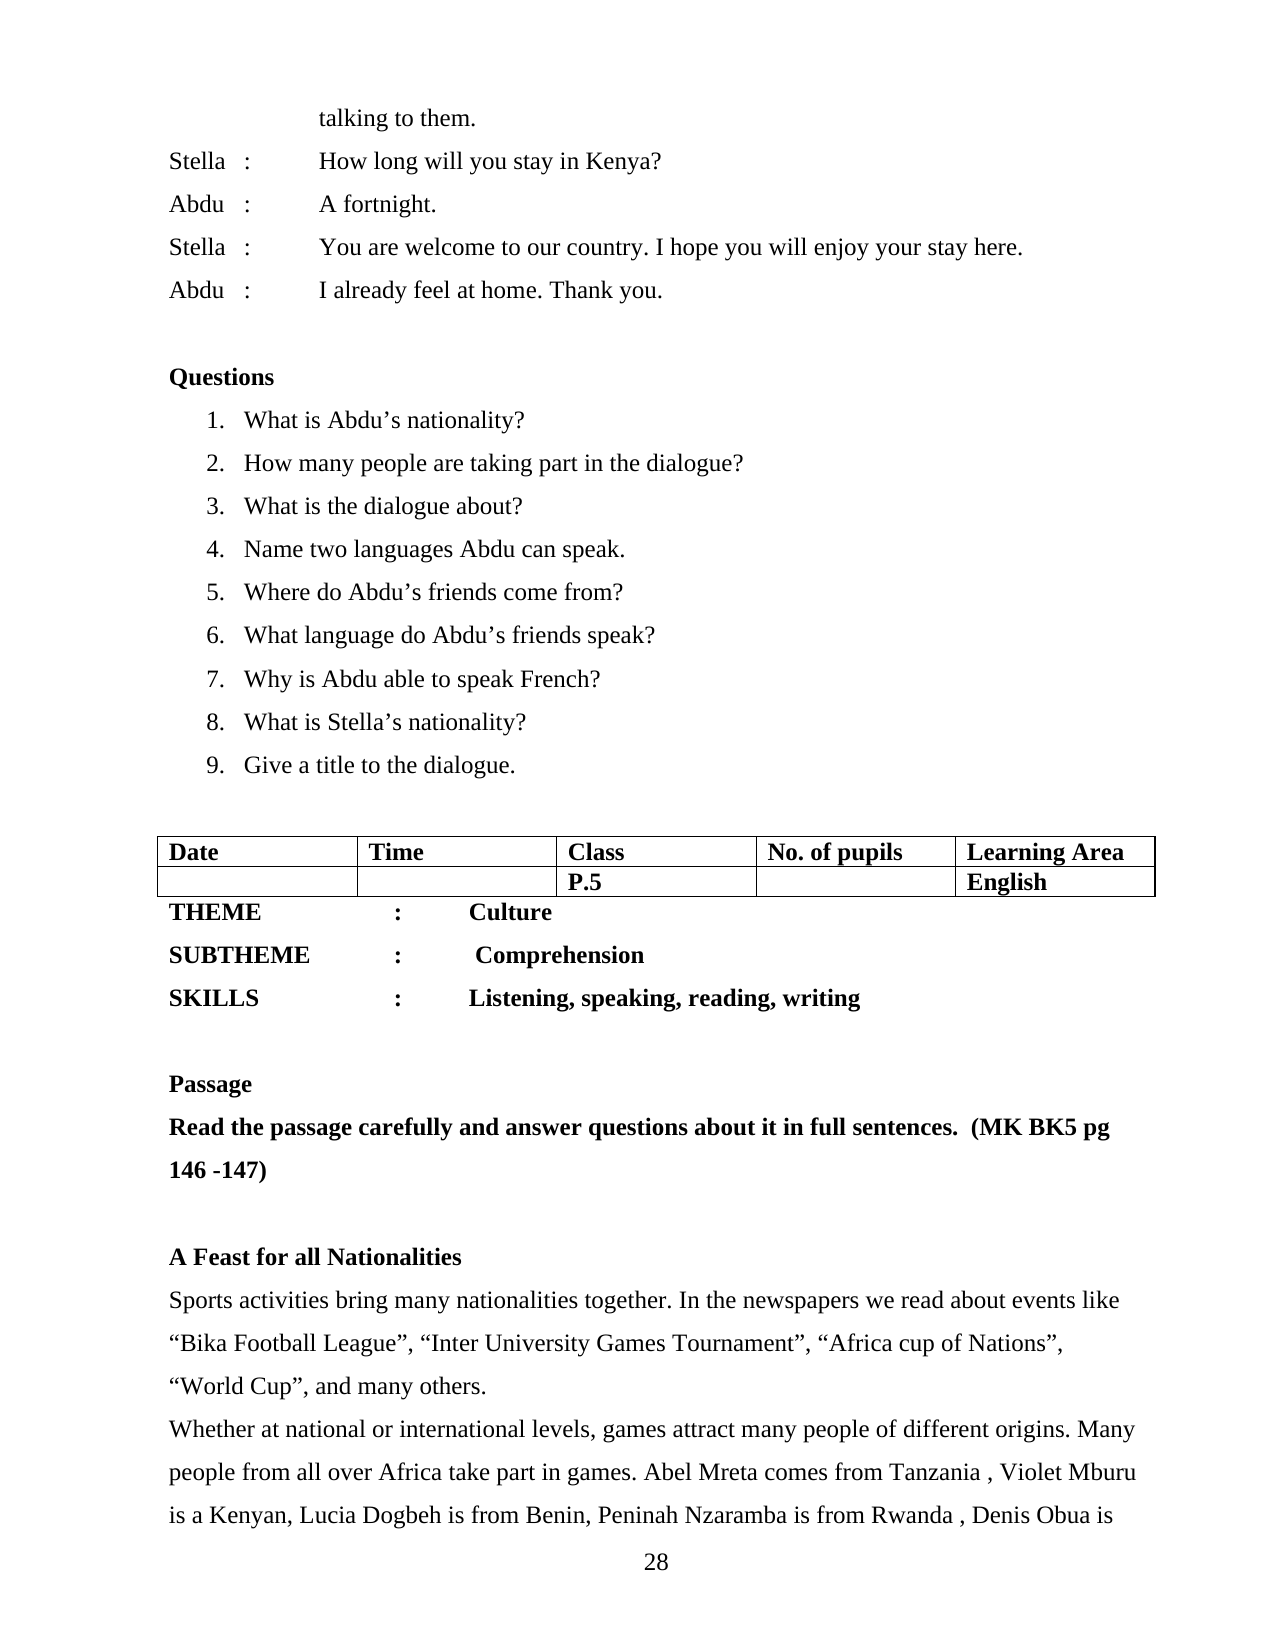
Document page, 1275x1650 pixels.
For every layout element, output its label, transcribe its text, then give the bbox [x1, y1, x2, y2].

list How many people are taking part in the dialogue? [206, 448, 1144, 477]
table_header Date [158, 837, 357, 866]
list What is the dialogue about? [206, 491, 1144, 520]
list Why is Abdu able to speak French? [206, 664, 1144, 692]
text Abdu : A fortnight. [169, 189, 1144, 218]
text talking to them. [244, 103, 1144, 132]
table_header Time [358, 837, 556, 866]
list Where do Abdu’s friends come from? [206, 577, 1144, 606]
text Passage [169, 1069, 1144, 1098]
list Name two languages Abdu can speak. [206, 534, 1144, 563]
text Questions [169, 362, 1144, 391]
table_cell [358, 867, 556, 896]
table_cell [158, 867, 357, 896]
list What is Stella’s nationality? [206, 707, 1144, 736]
text Abdu : I already feel at home. Thank you. [169, 276, 1144, 304]
text Stella : How long will you stay in ? [169, 146, 1144, 175]
table_header Learning Area [956, 837, 1154, 866]
list What is Abdu’s nationality? [206, 405, 1144, 434]
table_cell P.5 [557, 867, 756, 896]
table_header Class [557, 837, 756, 866]
text THEME : Culture [169, 897, 1144, 926]
table_cell English [956, 867, 1154, 896]
text A Feast for all Nationalities [169, 1242, 1144, 1271]
table_header No. of pupils [757, 837, 955, 866]
text Sports activities bring many nationalities together. In the newspapers we read about events like “Bika Football League”, “Inter University Games Tournament”, “ cup of Nations”, “World Cup”, and many others. [169, 1285, 1144, 1400]
text SKILLS : Listening, speaking, reading, writing [169, 983, 1144, 1012]
list What language do Abdu’s friends speak? [206, 621, 1144, 649]
text SUBTHEME : Comprehension [169, 940, 1144, 969]
table_cell [757, 867, 955, 896]
text Stella : You are welcome to our country. I hope you will enjoy your stay here. [169, 232, 1144, 261]
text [169, 1414, 1144, 1529]
text Read the passage carefully and answer questions about it in full sentences. (MK BK5 pg 146 -147) [169, 1112, 1144, 1184]
list Give a title to the dialogue. [206, 750, 1144, 779]
